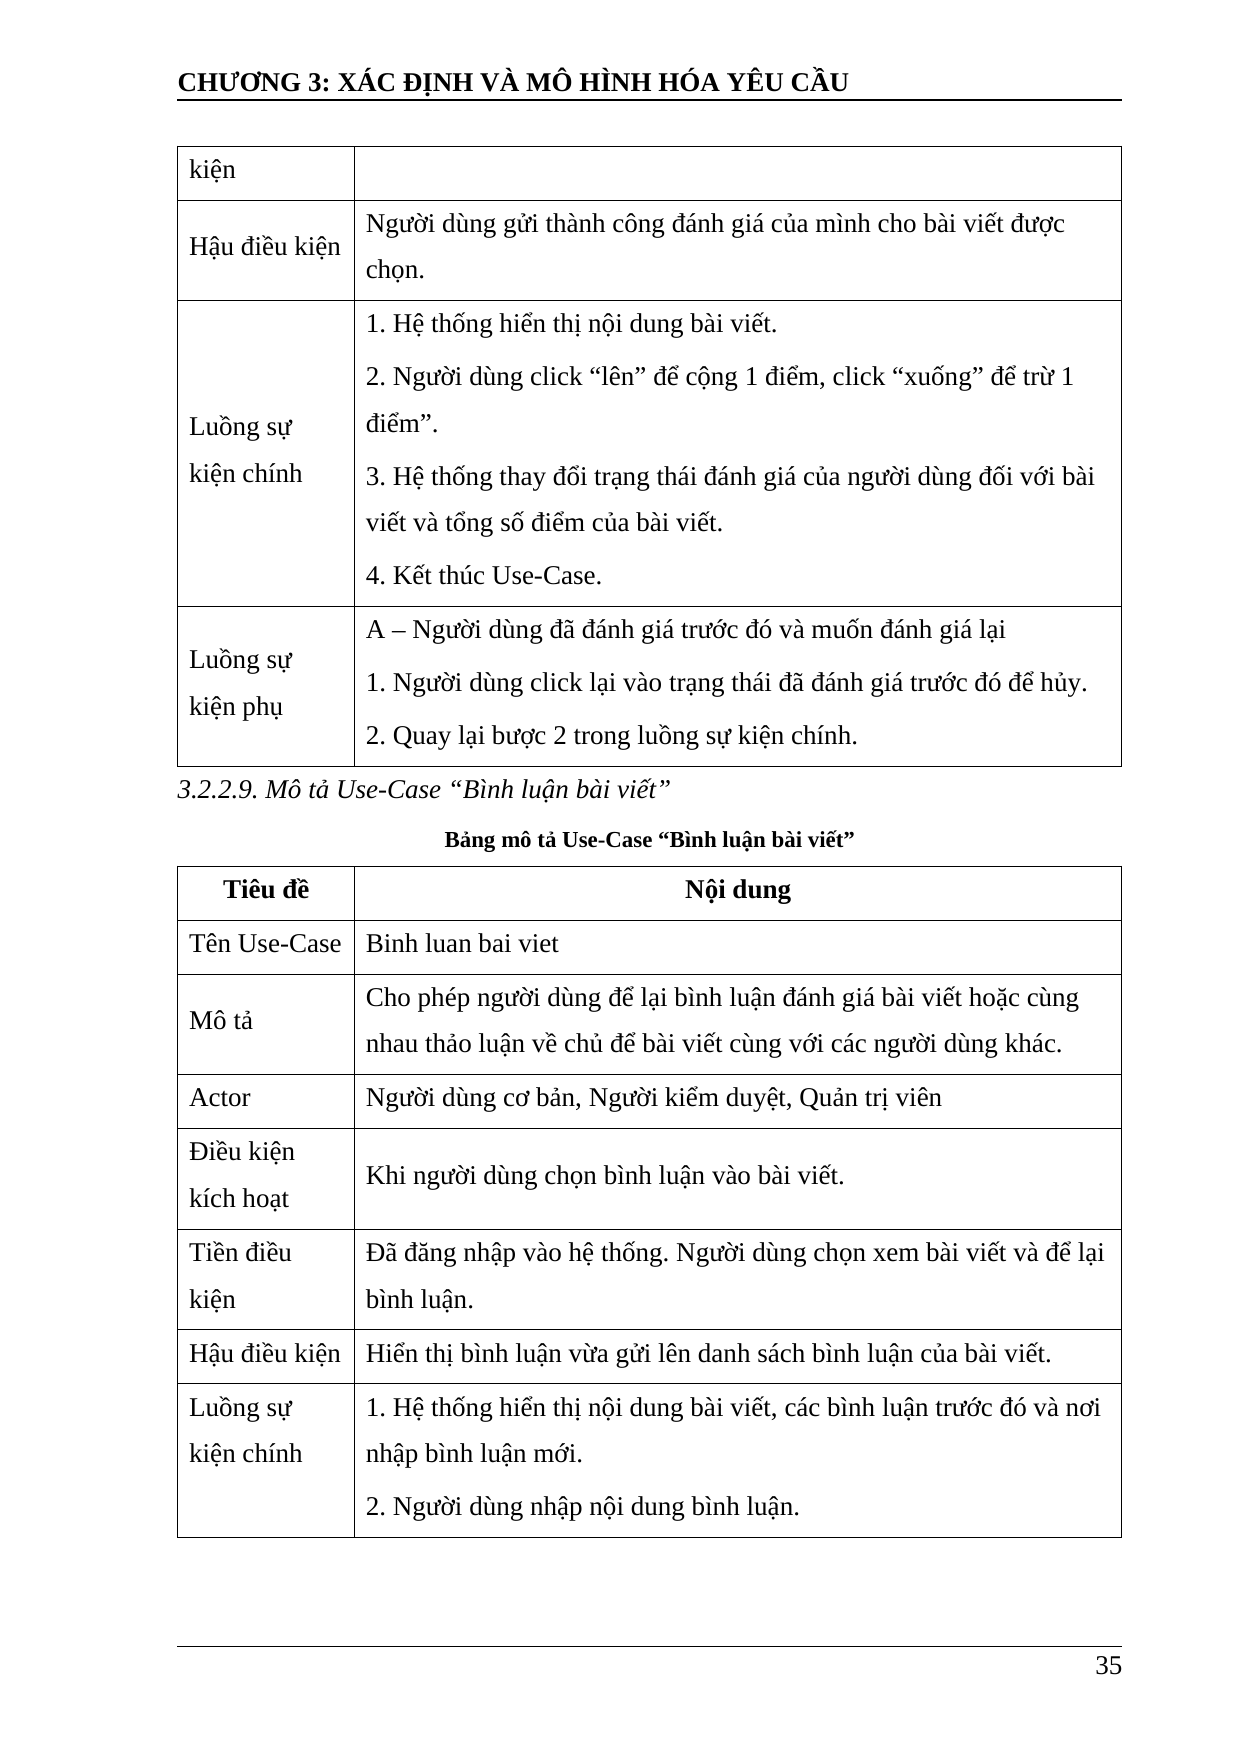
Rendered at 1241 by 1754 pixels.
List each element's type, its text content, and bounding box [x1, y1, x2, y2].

table_cell Khi người dùng chọn bình luận vào bài viết. [355, 1129, 1121, 1229]
table_cell Binh luan bai viet [355, 921, 1121, 973]
table_cell Hiển thị bình luận vừa gửi lên danh sách bình luận của bài viết. [355, 1330, 1121, 1383]
table_cell Đã đăng nhập vào hệ thống. Người dùng chọn xem bài viết và để lại bình luận. [355, 1230, 1121, 1329]
table_cell A – Người dùng đã đánh giá trước đó và muốn đánh giá lại 1. Người dùng click lại vào trạng thái đã đánh giá trước đó để hủy. 2. Quay lại bược 2 trong luồng sự kiện chính. [355, 607, 1121, 766]
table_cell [355, 1384, 1121, 1537]
table_cell Tiền điều kiện [178, 147, 354, 199]
table_cell Người dùng gửi thành công đánh giá của mình cho bài viết được chọn. [355, 201, 1121, 300]
table_cell Actor [178, 1075, 354, 1128]
table_cell Điều kiện kích hoạt [178, 1129, 354, 1229]
table_header Nội dung [355, 867, 1121, 919]
table_cell Hậu điều kiện [178, 1330, 354, 1383]
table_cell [355, 147, 1121, 199]
table_cell Mô tả [178, 975, 354, 1074]
table_cell Cho phép người dùng để lại bình luận đánh giá bài viết hoặc cùng nhau thảo luận về chủ để bài viết cùng với các người dùng khác. [355, 975, 1121, 1074]
table_cell Hậu điều kiện [178, 201, 354, 300]
table_cell Luồng sự kiện chính [178, 301, 354, 606]
table_cell Luồng sự kiện phụ [178, 607, 354, 766]
text Mô tả Use-Case “Bình luận bài viết” [177, 773, 1122, 804]
table_cell Người dùng cơ bản, Người kiểm duyệt, Quản trị viên [355, 1075, 1121, 1128]
table_cell 1. Hệ thống hiển thị nội dung bài viết. 2. Người dùng click “lên” để cộng 1 điểm, click “xuống” để trừ 1 điểm”. 3. Hệ thống thay đổi trạng thái đánh giá của người dùng đối với bài viết và tổng số điểm của bài viết. 4. Kết thúc Use-Case. [355, 301, 1121, 606]
table_cell Luồng sự kiện chính [178, 1384, 354, 1537]
text Bảng mô tả Use-Case “Bình luận bài viết” [177, 826, 1122, 852]
table_cell Tiền điều kiện [178, 1230, 354, 1329]
table_cell Tên Use-Case [178, 921, 354, 973]
table_header Tiêu đề [178, 867, 354, 919]
